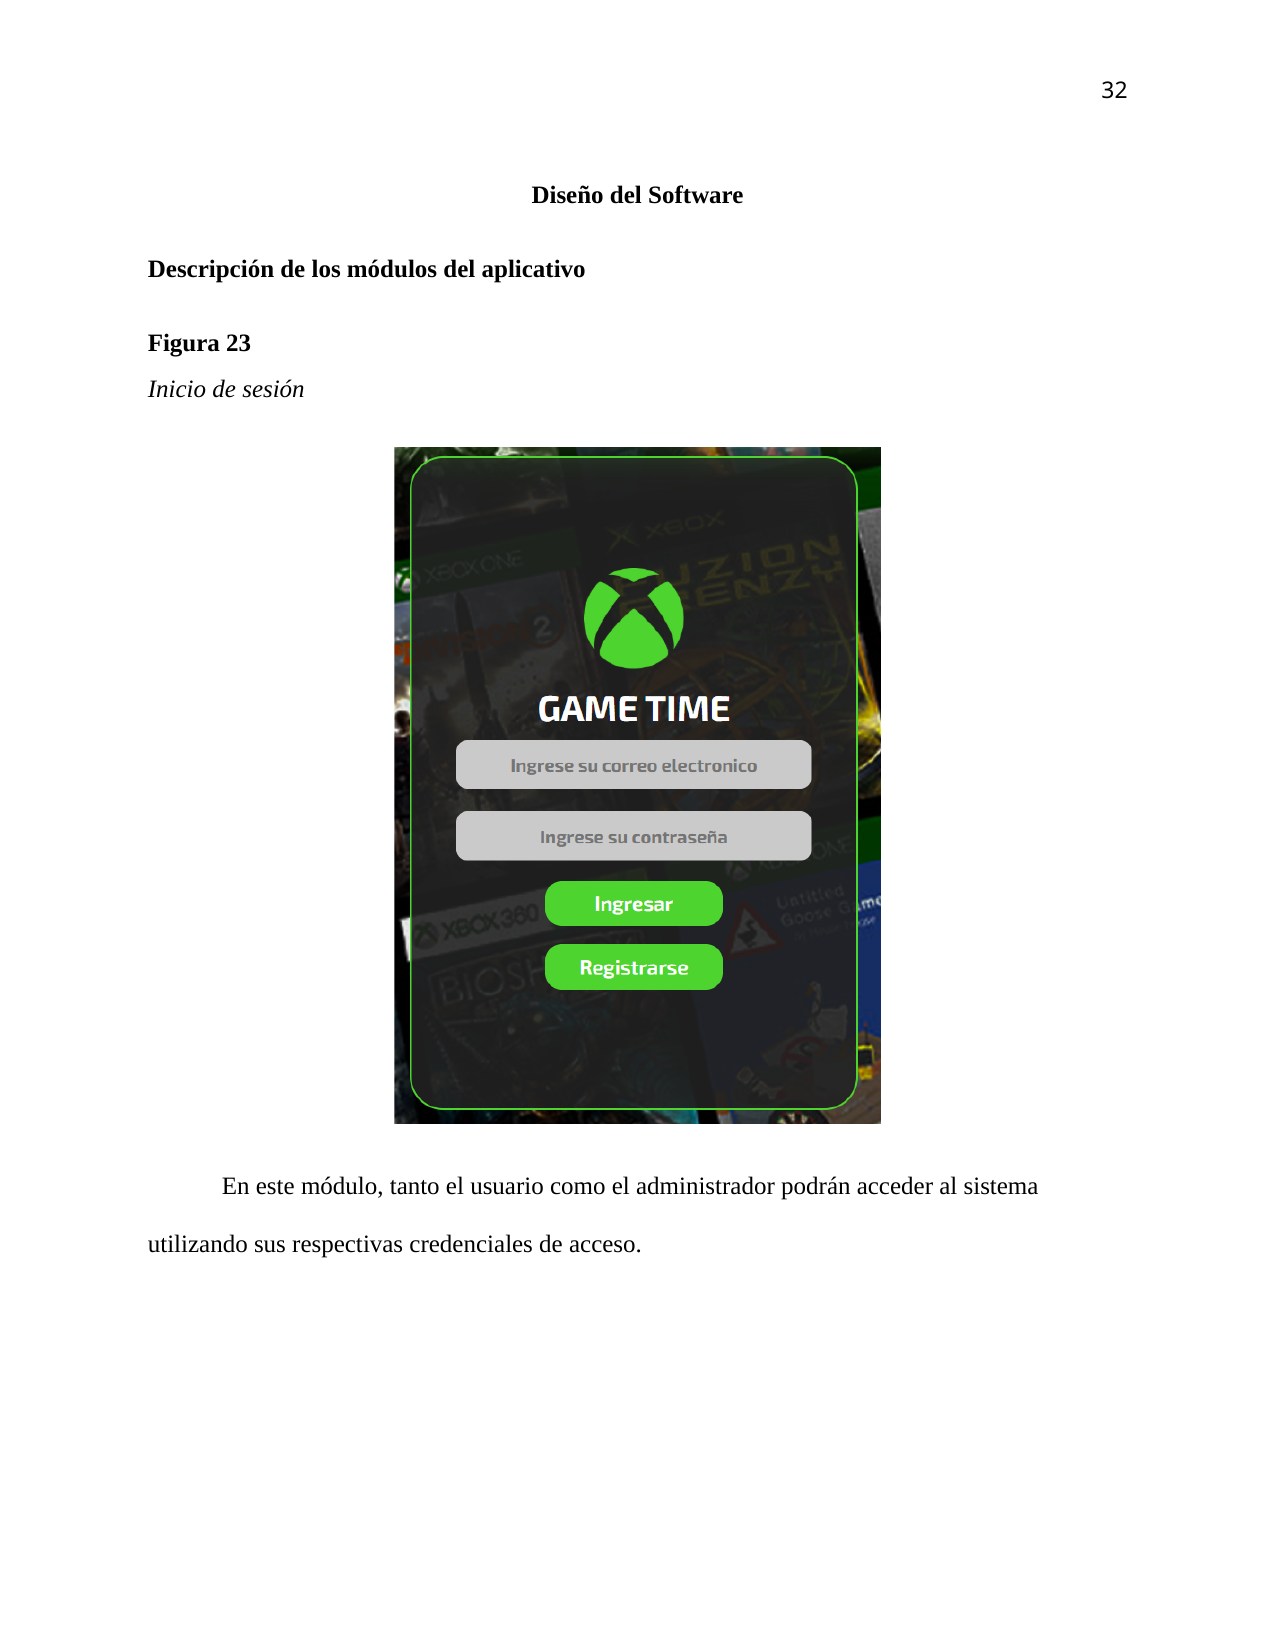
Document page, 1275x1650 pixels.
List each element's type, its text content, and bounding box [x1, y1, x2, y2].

picture [394, 447, 881, 1124]
text Figura 23 [148, 328, 1127, 357]
text Inicio de sesión [148, 374, 1127, 402]
text Diseño del Software [148, 180, 1127, 209]
text En este módulo, tanto el usuario como el administrador podrán acceder al sistema utilizando sus respectivas credenciales de acceso. [148, 1171, 1127, 1258]
text Descripción de los módulos del aplicativo [148, 254, 1127, 283]
